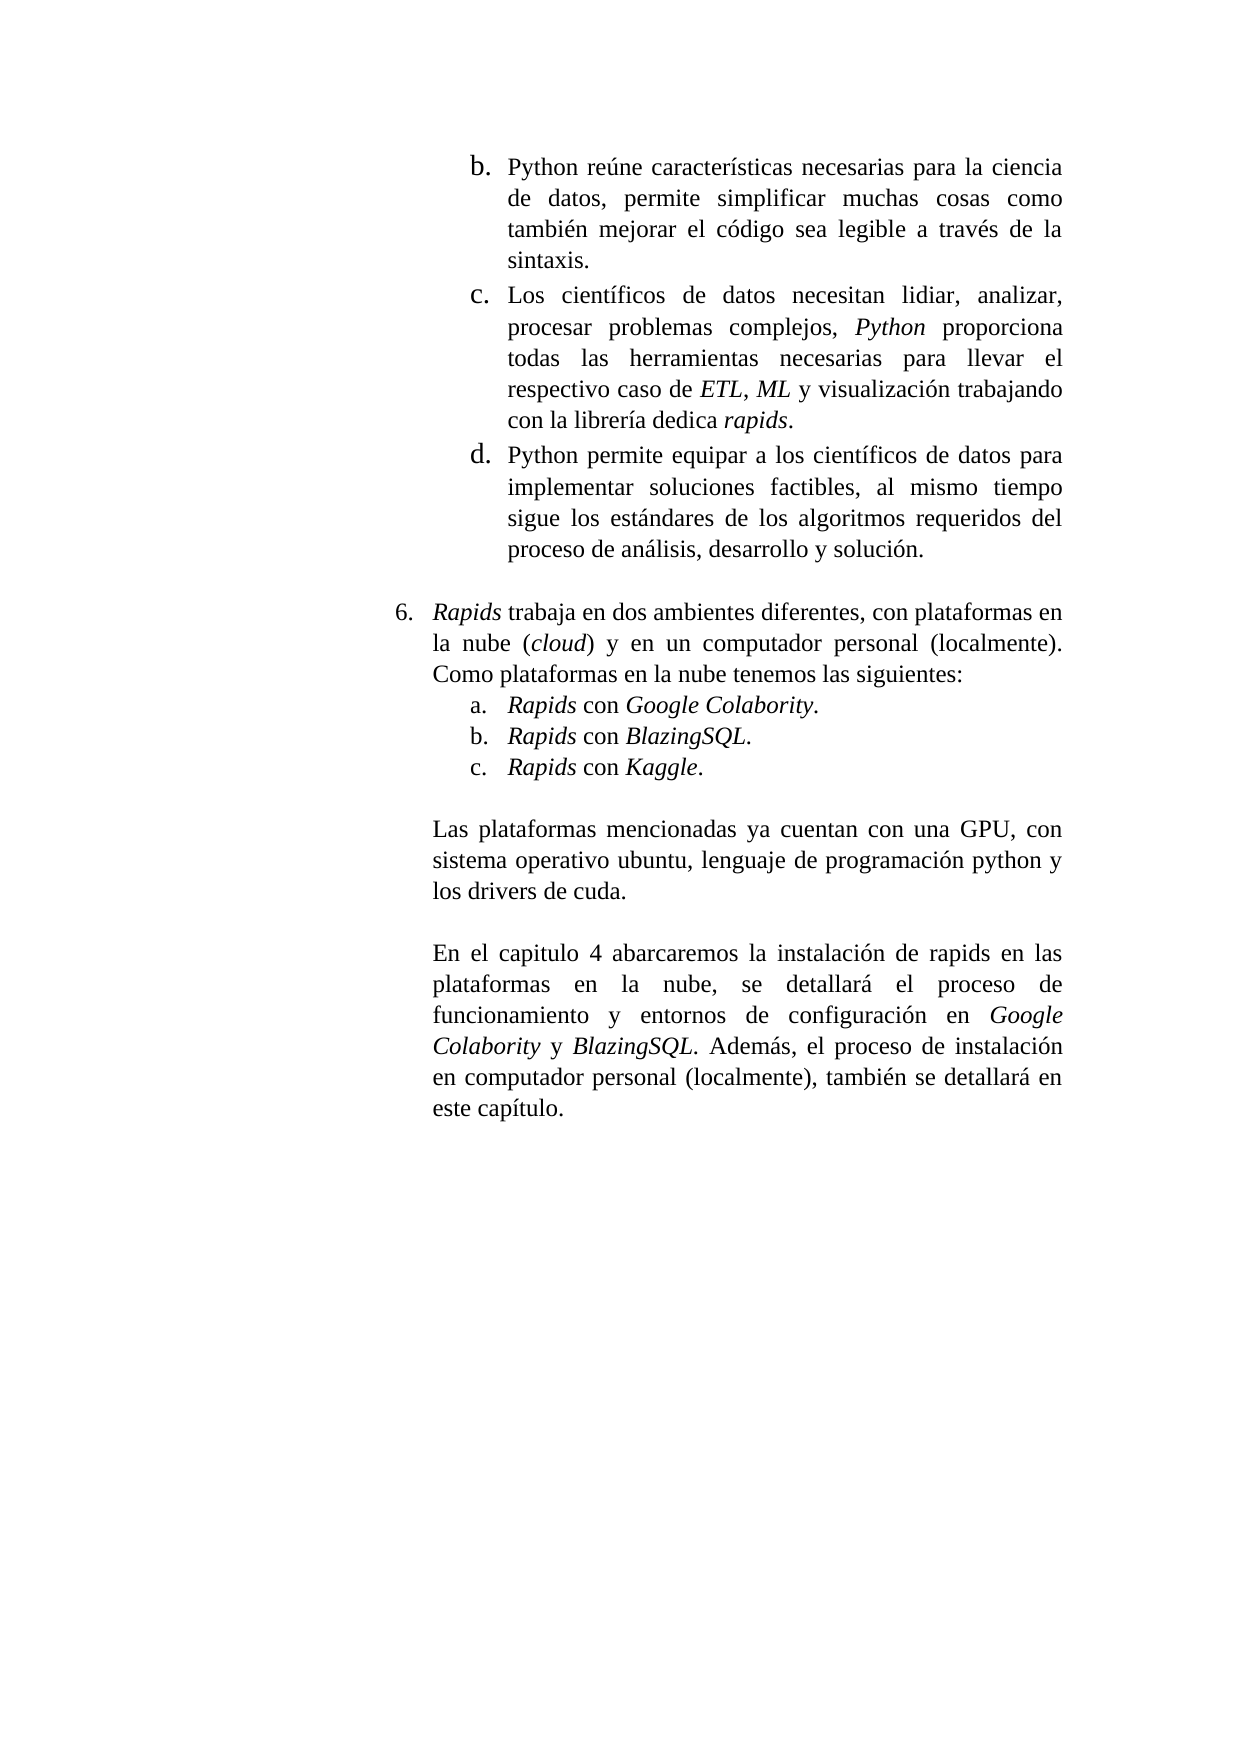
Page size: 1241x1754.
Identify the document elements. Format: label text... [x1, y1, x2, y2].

list Rapids con Kaggle. [470, 752, 1063, 781]
list En el capitulo 4 abarcaremos la instalación de rapids en las plataformas en la nube, se detallará el proceso de funcionamiento y entornos de configuración en Google Colabority y BlazingSQL. Además, el proceso de instalación en computador personal (localmente), también se detallará en este capítulo. [432, 938, 1063, 1122]
list Rapids con BlazingSQL. [470, 721, 1063, 749]
list Python reúne características necesarias para la ciencia de datos, permite simplificar muchas cosas como también mejorar el código sea legible a través de la sintaxis. [470, 148, 1063, 274]
list Las plataformas mencionadas ya cuentan con una GPU, con sistema operativo ubuntu, lenguaje de programación python y los drivers de cuda. [432, 814, 1063, 905]
list Python permite equipar a los científicos de datos para implementar soluciones factibles, al mismo tiempo sigue los estándares de los algoritmos requeridos del proceso de análisis, desarrollo y solución. [470, 437, 1063, 563]
list Rapids trabaja en dos ambientes diferentes, con plataformas en la nube (cloud) y en un computador personal (localmente). Como plataformas en la nube tenemos las siguientes: [395, 597, 1063, 687]
list Rapids con Google Colabority. [470, 690, 1063, 718]
list Los científicos de datos necesitan lidiar, analizar, procesar problemas complejos, Python proporciona todas las herramientas necesarias para llevar el respectivo caso de ETL, ML y visualización trabajando con la librería dedica rapids. [470, 277, 1063, 434]
